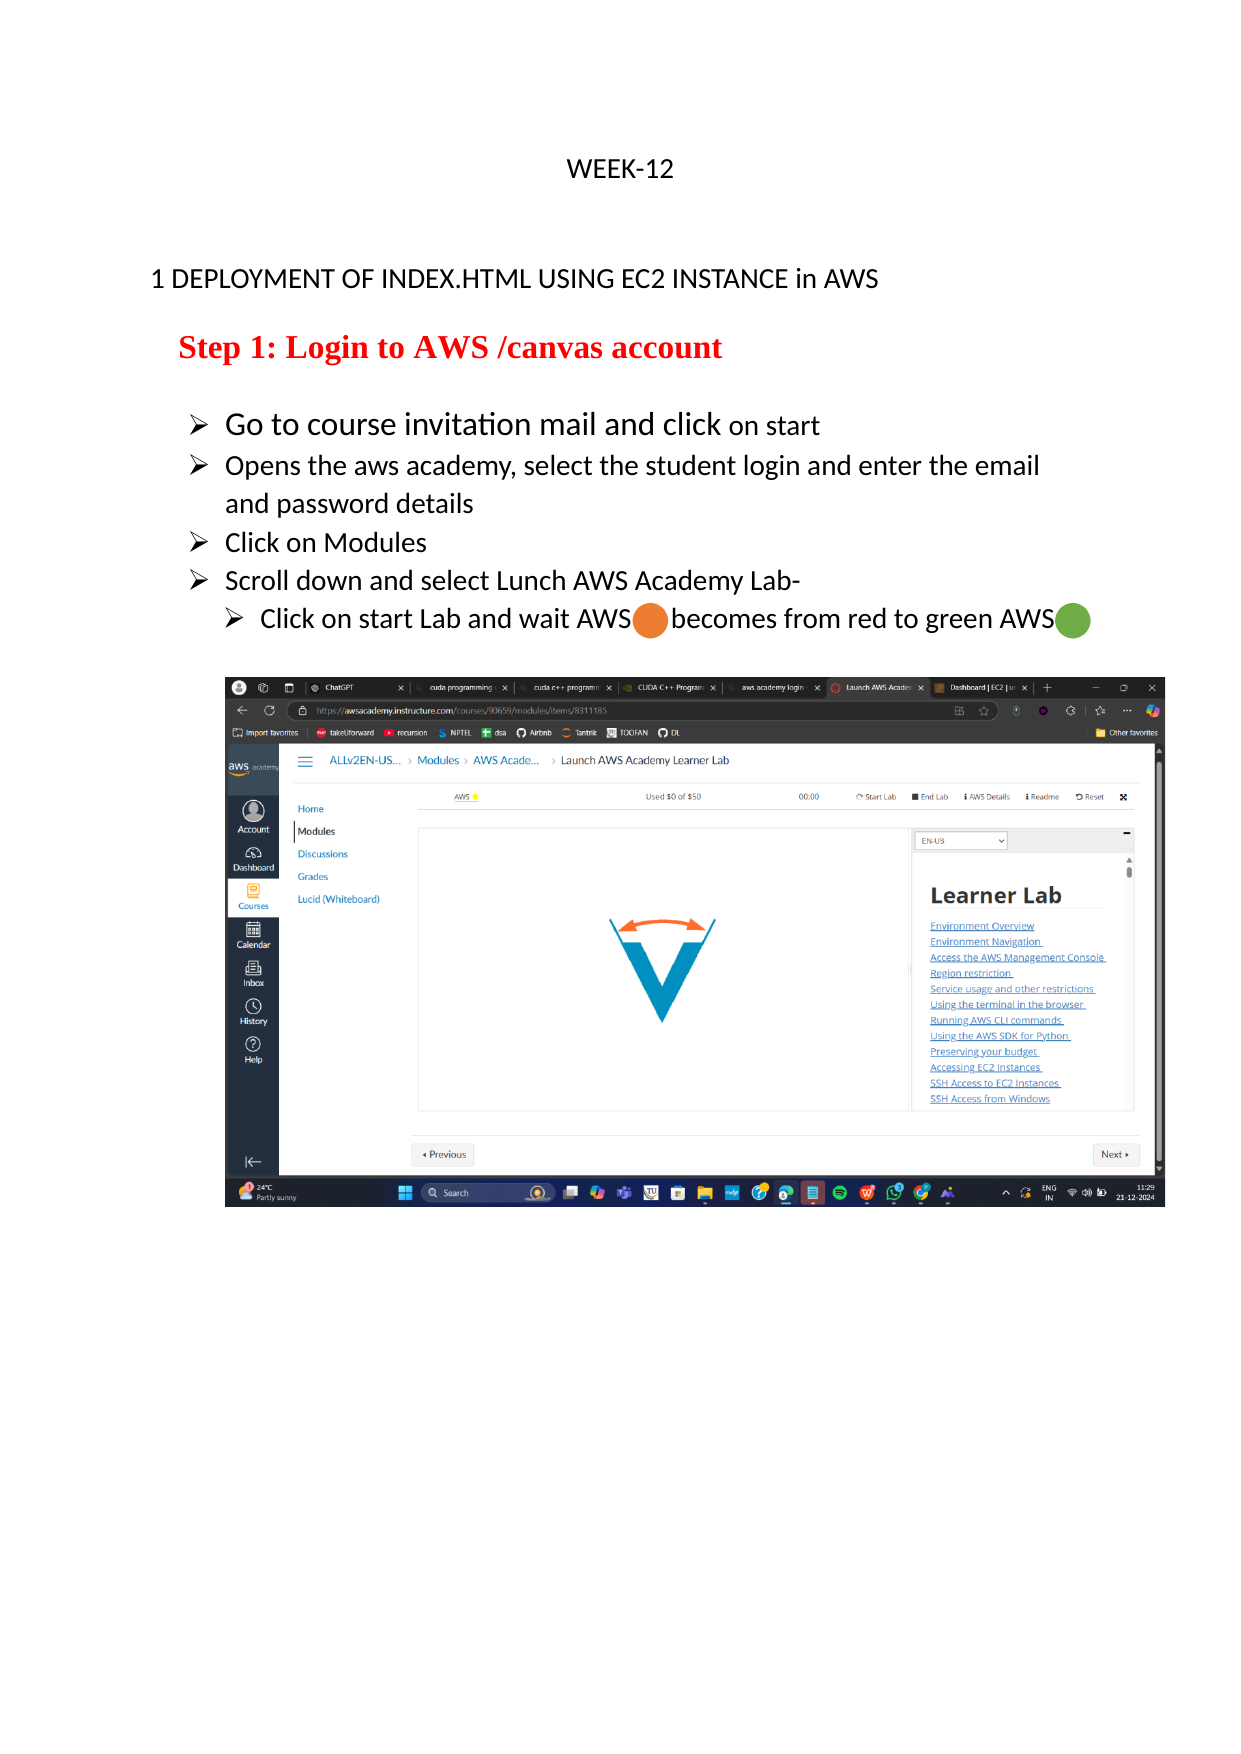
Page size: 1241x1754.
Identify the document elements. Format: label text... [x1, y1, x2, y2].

list Click on Modules [187, 524, 1090, 559]
text 1 DEPLOYMENT OF INDEX.HTML USING EC2 INSTANCE in AWS [150, 260, 1090, 296]
list Click on start Lab and wait AWS becomes from red to green AWS [187, 601, 1090, 636]
list Go to course invitation mail and click on start [187, 403, 1090, 444]
text WEEK-12 [150, 150, 1090, 186]
text Step 1: Login to AWS /canvas account [178, 328, 1090, 366]
picture [225, 677, 1166, 1207]
list Scroll down and select Lunch AWS Academy Lab- [187, 562, 1090, 598]
list Opens the aws academy, select the student login and enter the email and password details [187, 447, 1090, 521]
